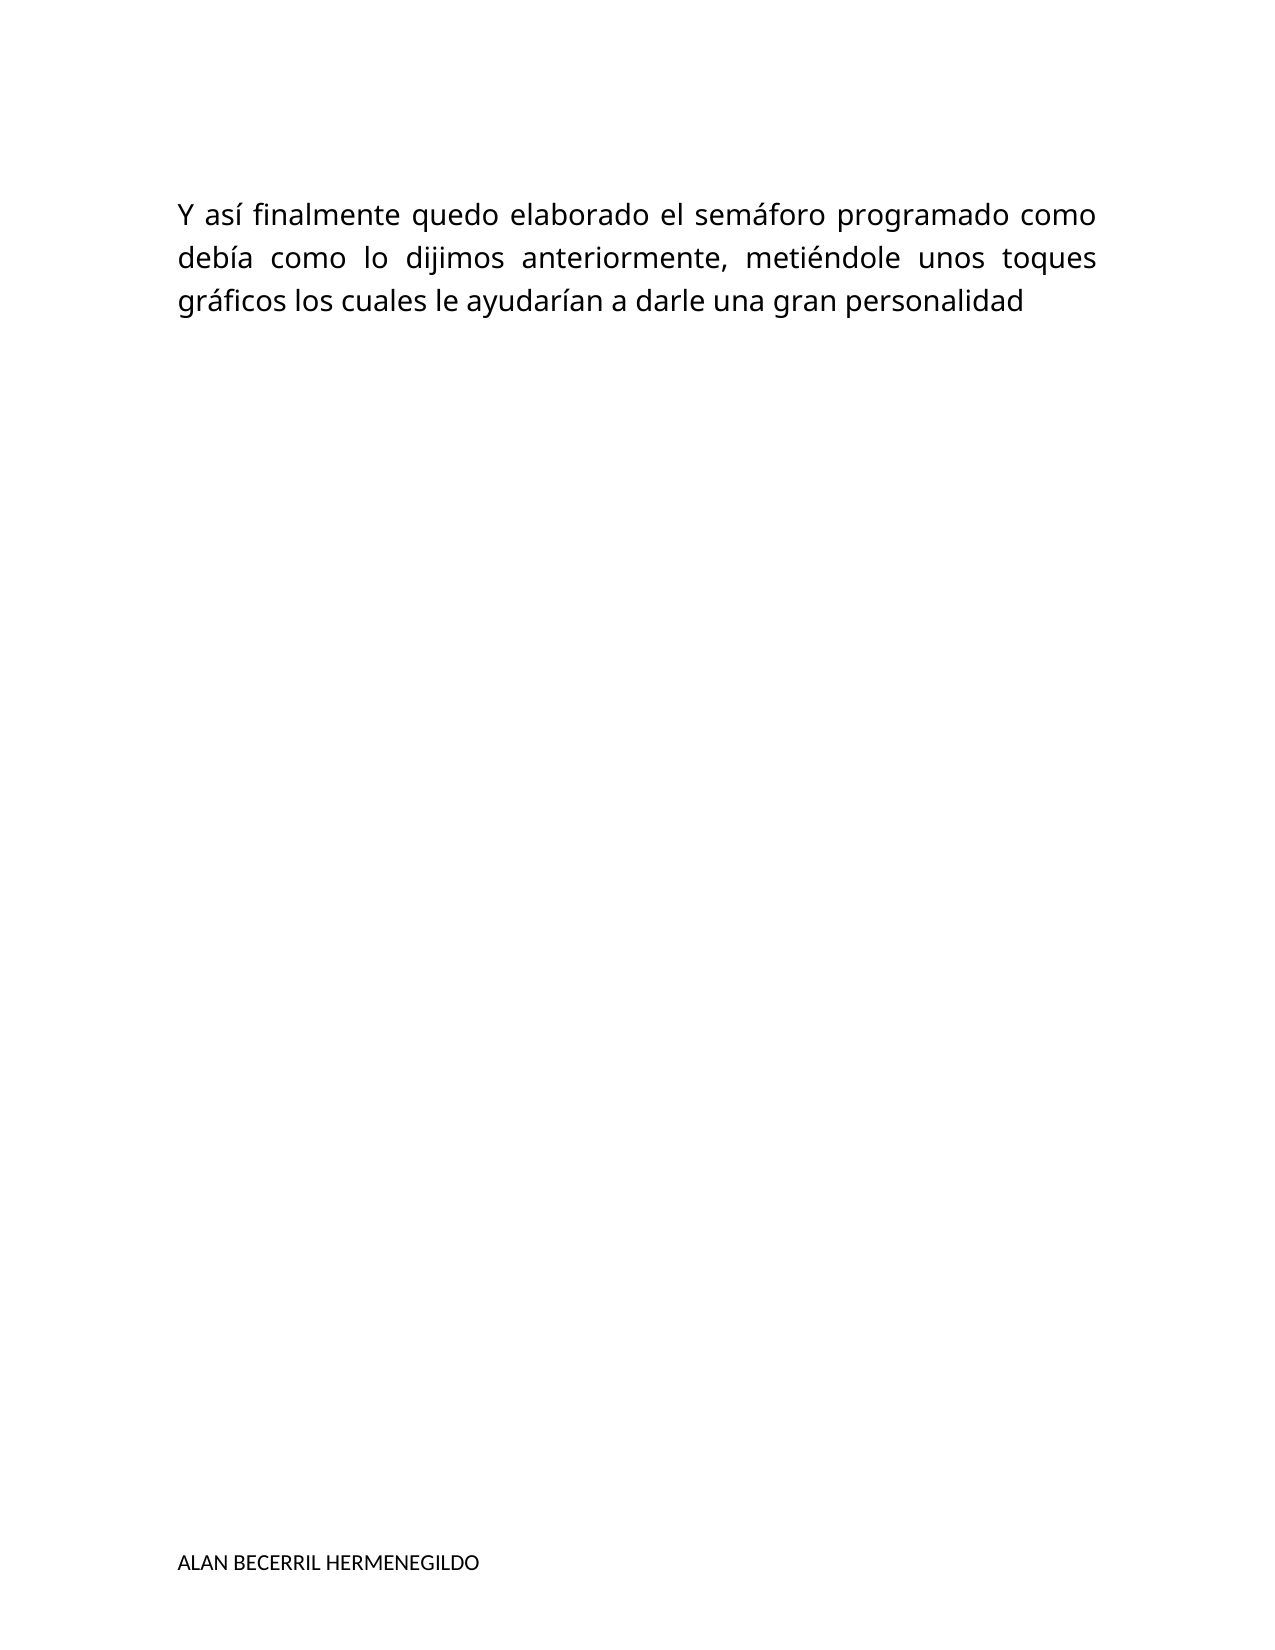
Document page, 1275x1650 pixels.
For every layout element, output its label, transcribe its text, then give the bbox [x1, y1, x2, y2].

text Y así finalmente quedo elaborado el semáforo programado como debía como lo dijimos anteriormente, metiéndole unos toques gráficos los cuales le ayudarían a darle una gran personalidad [177, 194, 1098, 320]
